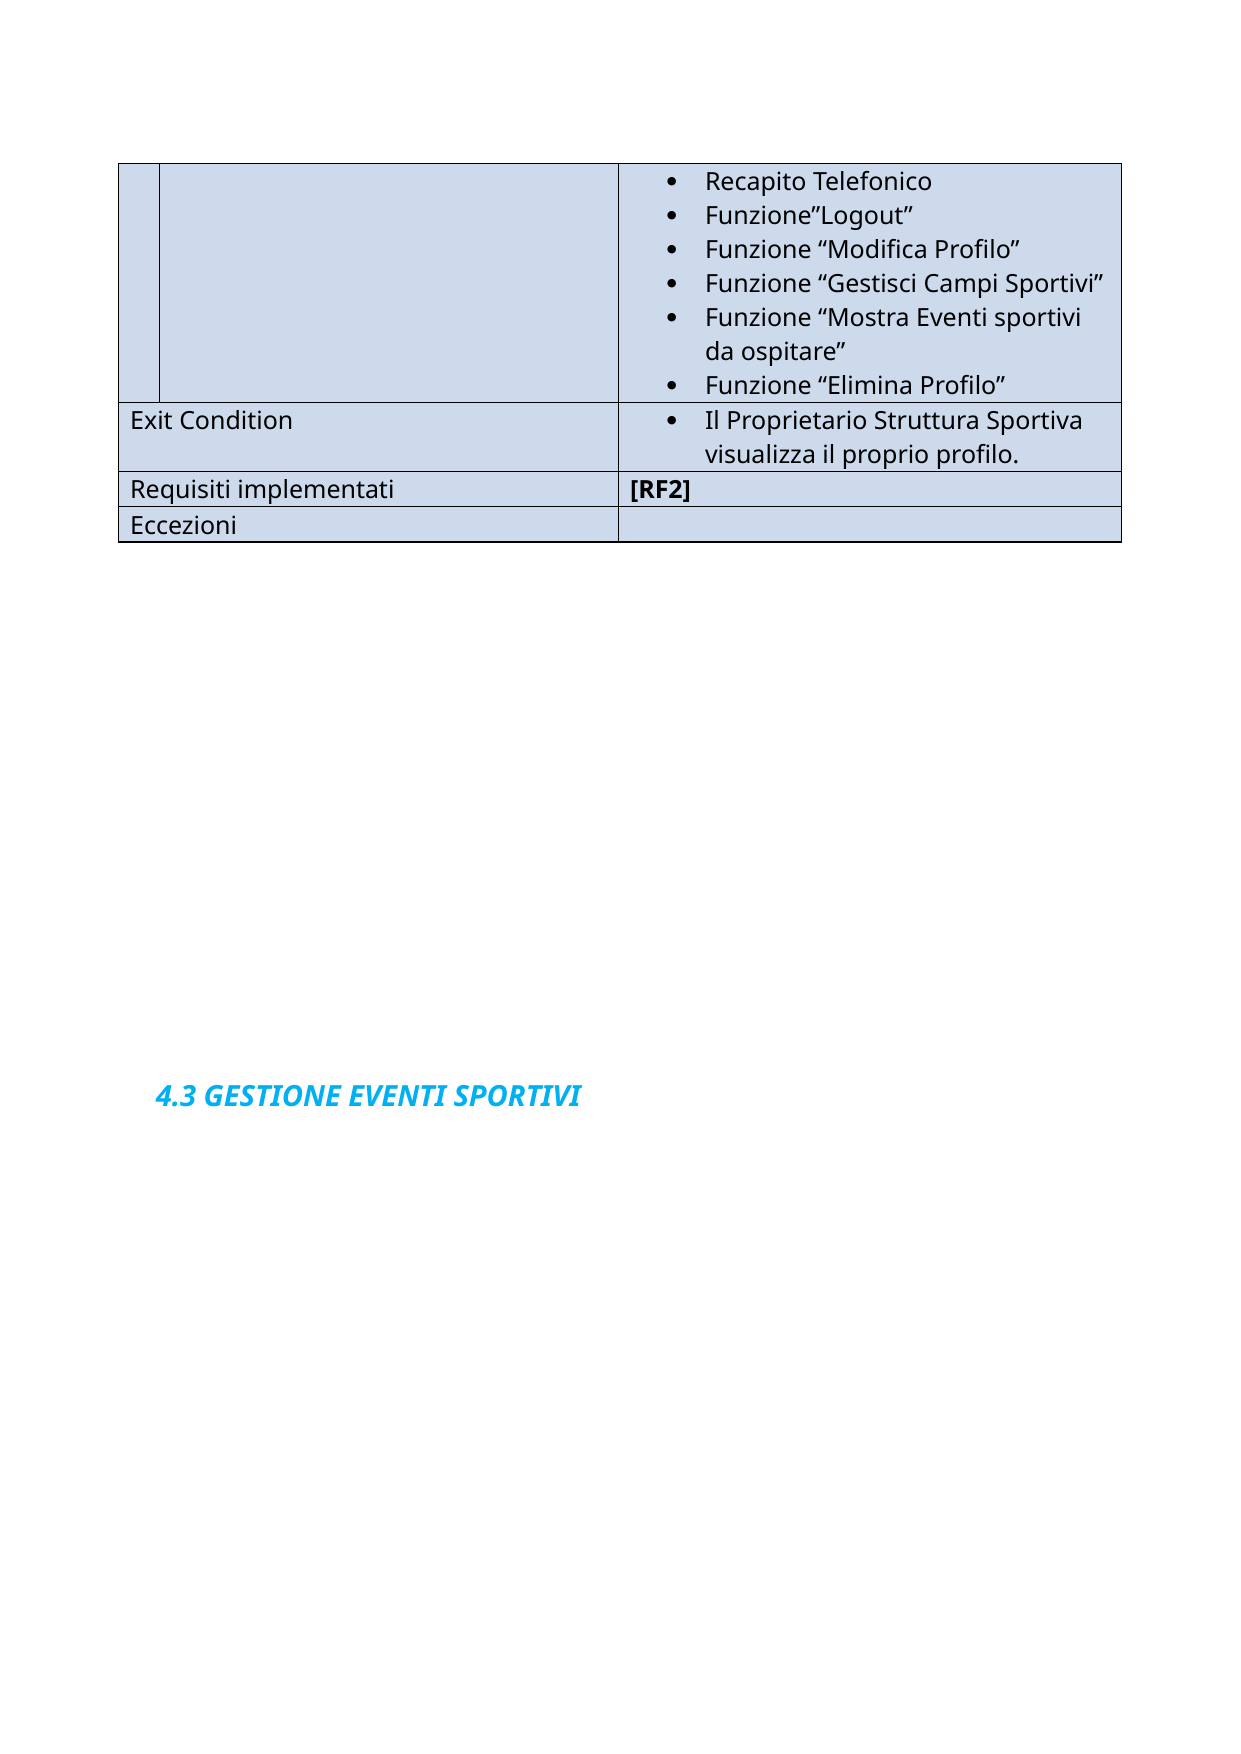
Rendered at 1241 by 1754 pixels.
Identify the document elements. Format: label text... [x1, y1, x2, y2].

table_cell Requisiti implementati [119, 472, 618, 506]
subtitle 4.3 GESTIONE EVENTI SPORTIVI [156, 1076, 1122, 1115]
table_cell 2 [119, 164, 159, 402]
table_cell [619, 164, 1121, 402]
table_cell Il Proprietario Struttura Sportiva visualizza il proprio profilo. [619, 403, 1121, 471]
table_cell Exit Condition [119, 403, 618, 471]
table_cell [619, 507, 1121, 541]
table_cell [160, 164, 618, 402]
table_cell Eccezioni [119, 507, 618, 541]
table_cell [RF2] [619, 472, 1121, 506]
